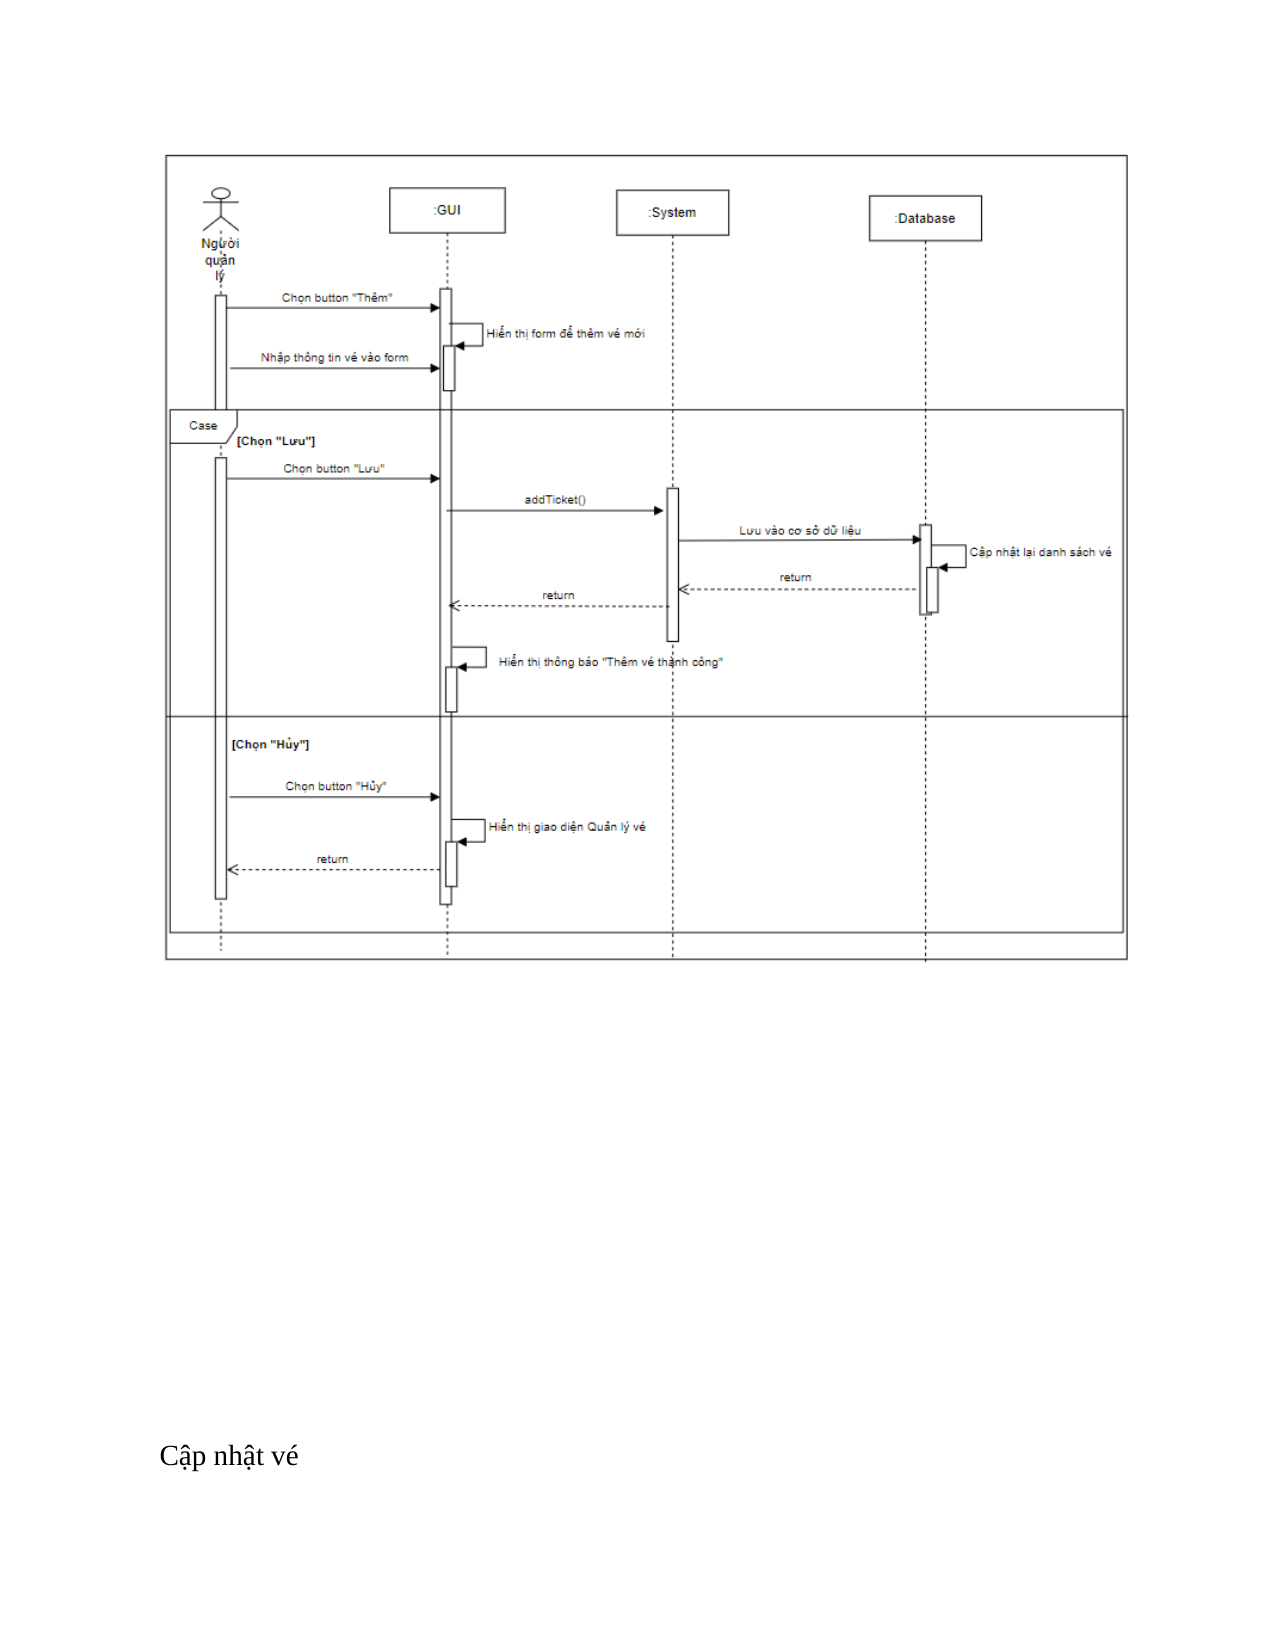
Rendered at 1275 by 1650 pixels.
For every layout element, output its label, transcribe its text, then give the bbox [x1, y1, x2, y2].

picture [159, 150, 1135, 967]
text Cập nhật vé [159, 1438, 1125, 1472]
